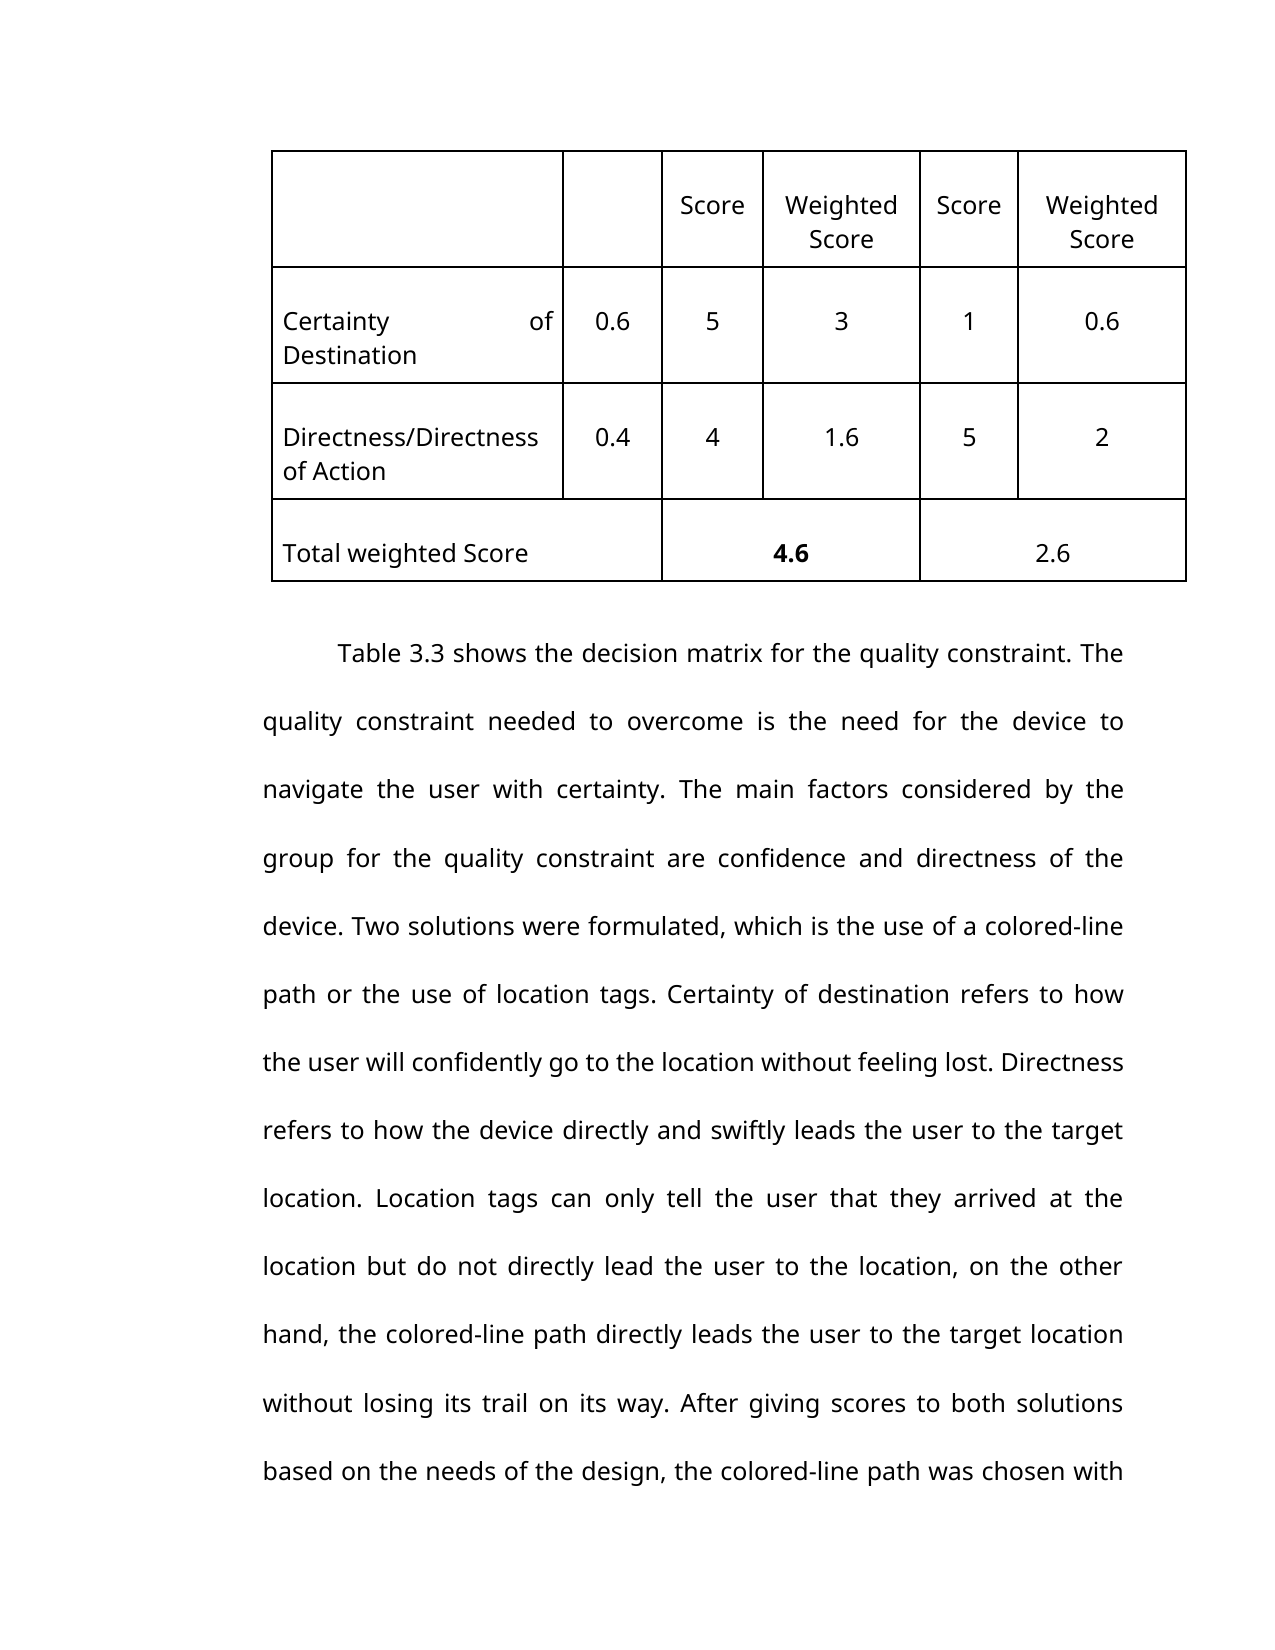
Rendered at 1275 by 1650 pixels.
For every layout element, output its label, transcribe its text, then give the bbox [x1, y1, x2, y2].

table_cell 2.6 [921, 500, 1185, 580]
table_cell 4.6 [663, 500, 919, 580]
table_cell 4 [663, 384, 762, 498]
table_cell 3 [764, 268, 919, 382]
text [262, 636, 1125, 1487]
table_cell Weighted Score [1019, 152, 1185, 266]
table_cell Score [663, 152, 762, 266]
table_cell 0.4 [564, 384, 661, 498]
table_cell Certainty of Destination [273, 268, 562, 382]
table_cell Total weighted Score [273, 500, 661, 580]
table_cell 5 [921, 384, 1017, 498]
table_cell 0.6 [1019, 268, 1185, 382]
table_cell 2 [1019, 384, 1185, 498]
table_cell Score [921, 152, 1017, 266]
table_cell Weighted Score [764, 152, 919, 266]
table_cell Directness/Directness of Action [273, 384, 562, 498]
table_cell 1.6 [764, 384, 919, 498]
table_cell 1 [921, 268, 1017, 382]
table_cell 0.6 [564, 268, 661, 382]
table_cell 5 [663, 268, 762, 382]
